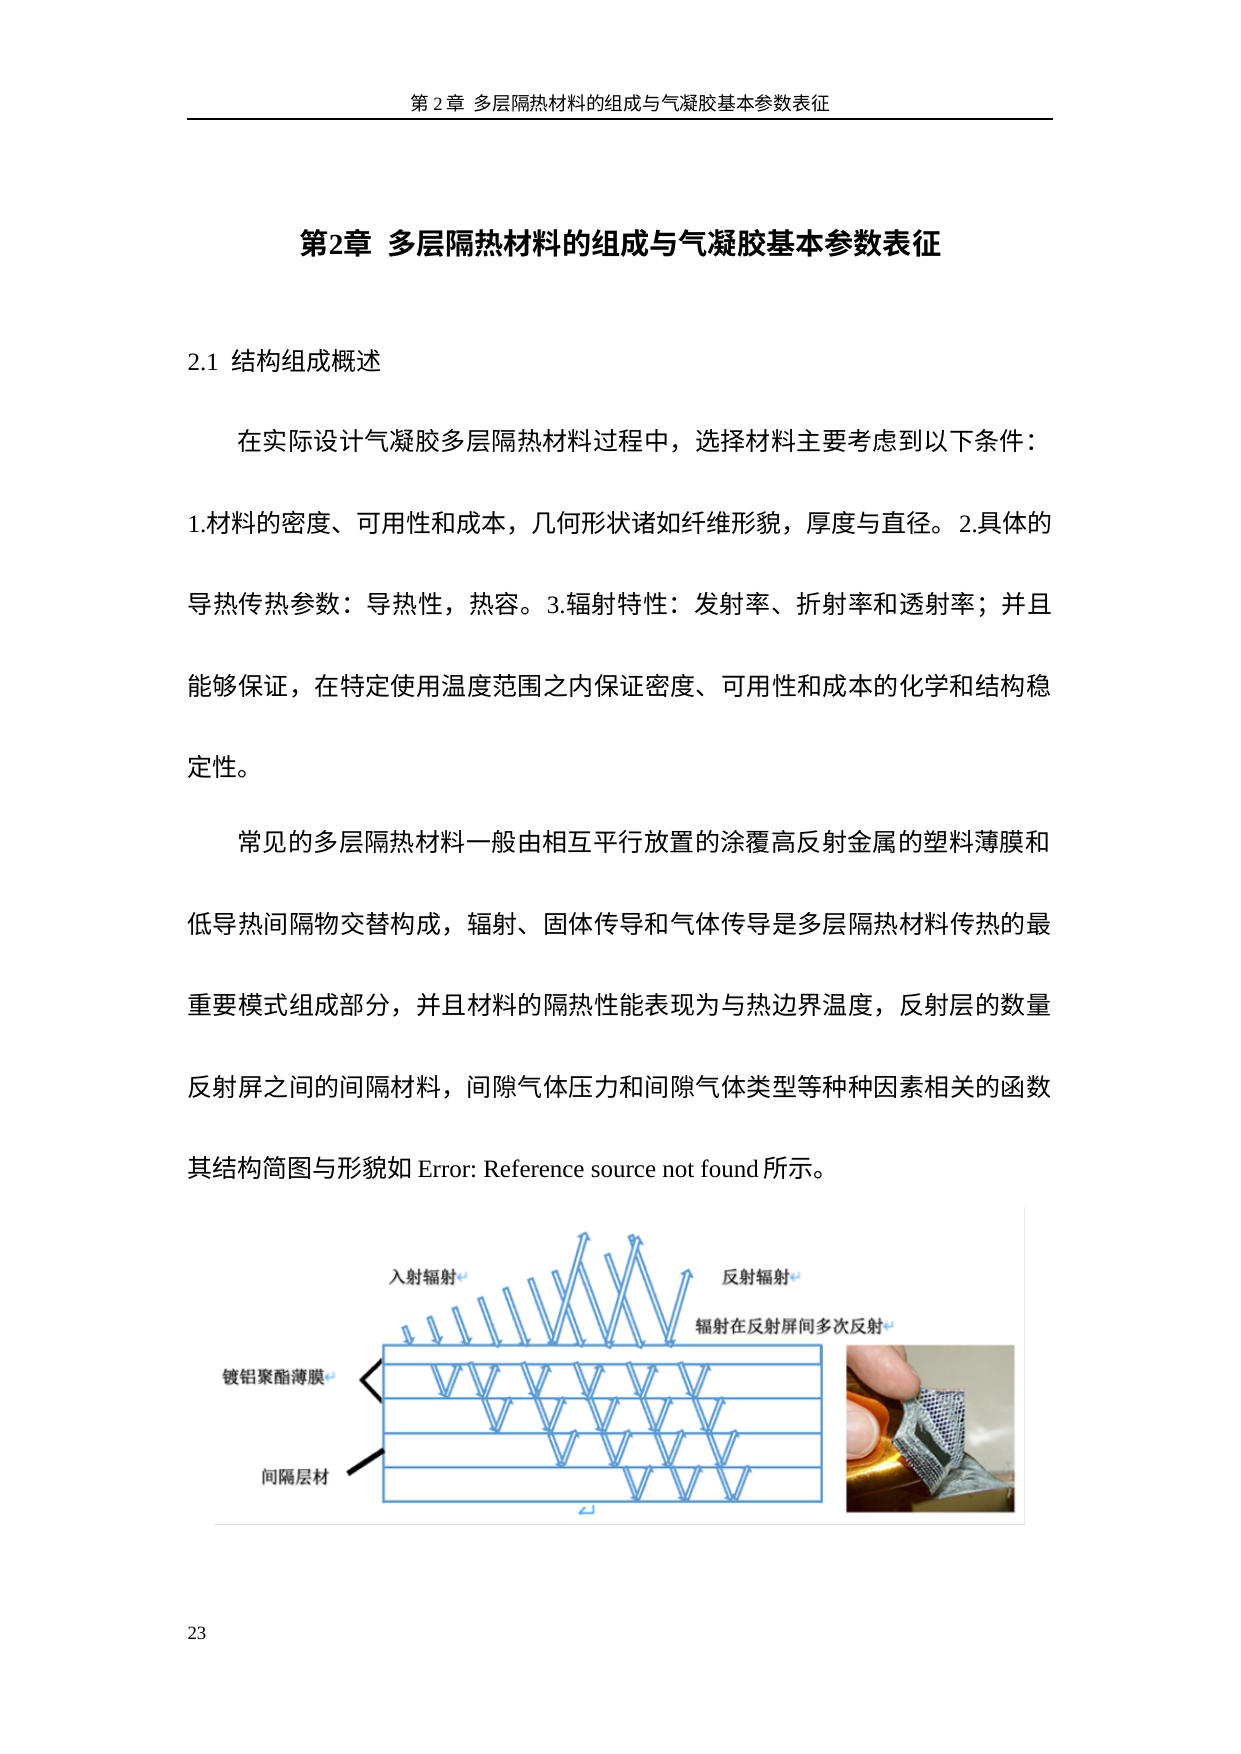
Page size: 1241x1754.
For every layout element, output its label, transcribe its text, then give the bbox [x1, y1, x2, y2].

text 在实际设计气凝胶多层隔热材料过程中，选择材料主要考虑到以下条件：1.材料的密度、可用性和成本，几何形状诸如纤维形貌，厚度与直径。2.具体的导热传热参数：导热性，热容。3.辐射特性：发射率、折射率和透射率；并且能够保证，在特定使用温度范围之内保证密度、可用性和成本的化学和结构稳定性。 [187, 406, 1053, 800]
picture [214, 1207, 1026, 1526]
subtitle 多层隔热材料的组成与气凝胶基本参数表征 [187, 208, 1053, 276]
subtitle 2.1 结构组成概述 [187, 326, 1053, 393]
